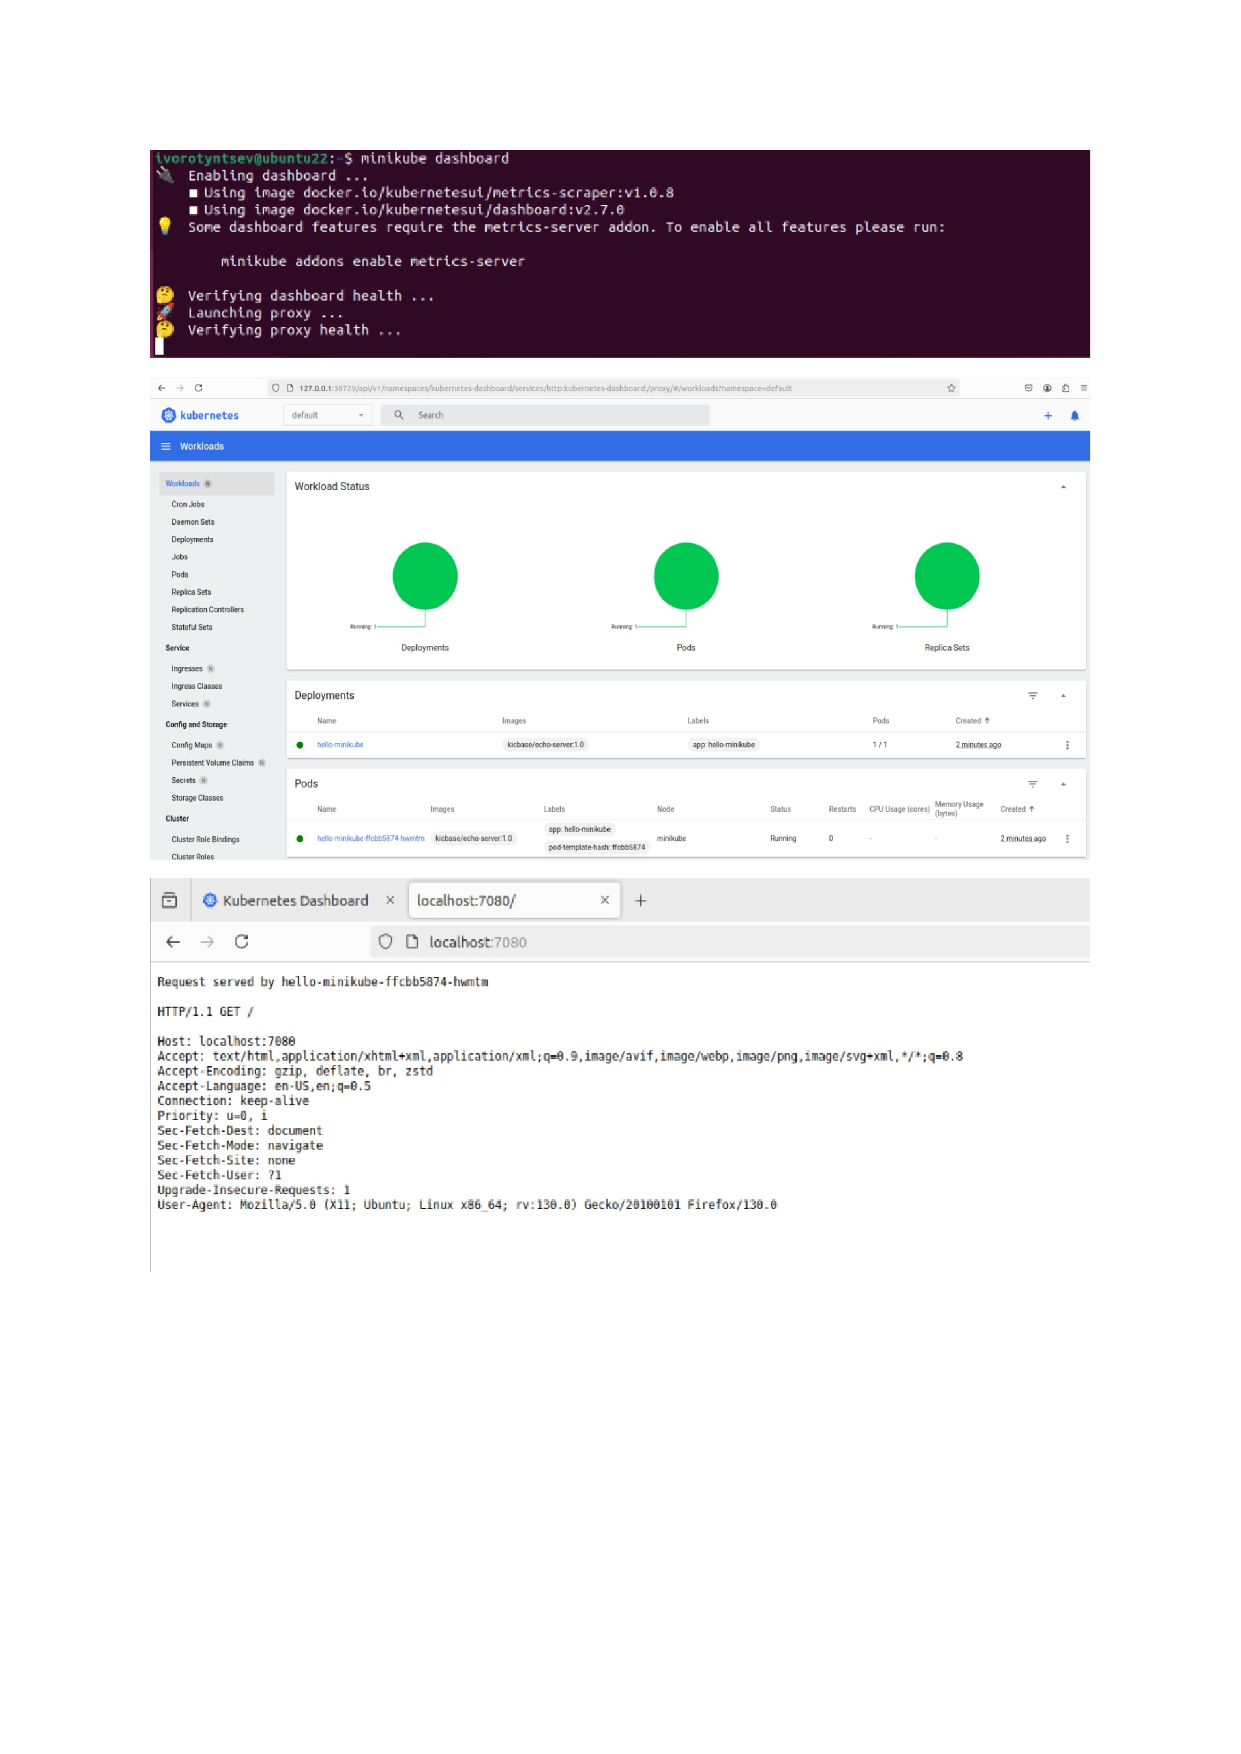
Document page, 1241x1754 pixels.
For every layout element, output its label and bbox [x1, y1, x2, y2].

picture [150, 377, 1091, 860]
picture [150, 150, 1091, 358]
picture [150, 878, 1091, 1272]
